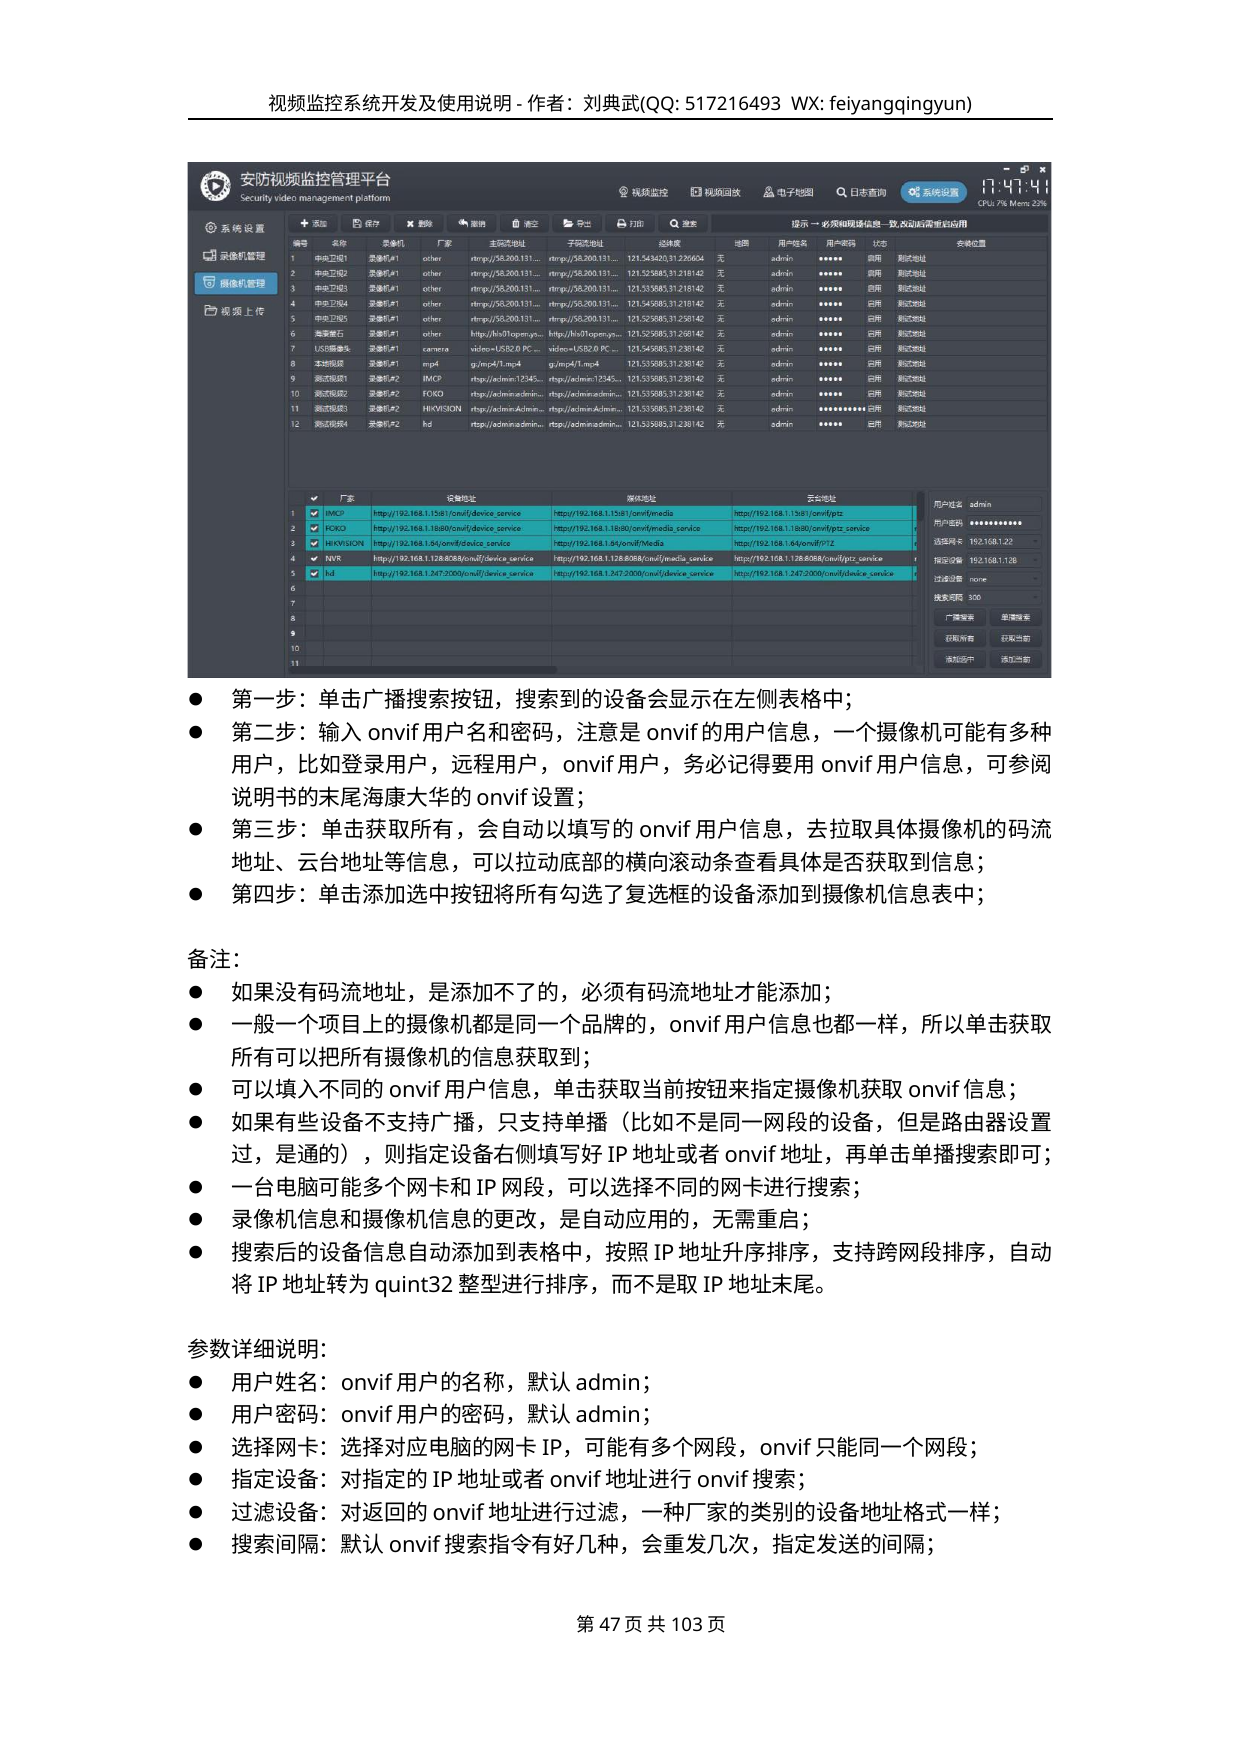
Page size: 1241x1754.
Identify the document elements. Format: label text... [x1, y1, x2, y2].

text 备注： [187, 942, 1053, 974]
list 搜索间隔：默认onvif搜索指令有好几种，会重发几次，指定发送的间隔； [187, 1527, 1053, 1559]
list 一般一个项目上的摄像机都是同一个品牌的，onvif用户信息也都一样，所以单击获取所有可以把所有摄像机的信息获取到； [187, 1007, 1053, 1072]
list 如果没有码流地址，是添加不了的，必须有码流地址才能添加； [187, 974, 1053, 1007]
text 参数详细说明： [187, 1332, 1053, 1364]
list 如果有些设备不支持广播，只支持单播（比如不是同一网段的设备，但是路由器设置过，是通的），则指定设备右侧填写好IP地址或者onvif地址，再单击单播搜索即可； [187, 1104, 1053, 1169]
list 用户姓名：onvif用户的名称，默认admin； [187, 1364, 1053, 1397]
list 可以填入不同的onvif用户信息，单击获取当前按钮来指定摄像机获取onvif信息； [187, 1072, 1053, 1104]
list 一台电脑可能多个网卡和IP网段，可以选择不同的网卡进行搜索； [187, 1169, 1053, 1202]
picture [187, 162, 1052, 678]
list 第二步：输入onvif用户名和密码，注意是onvif的用户信息，一个摄像机可能有多种用户，比如登录用户，远程用户，onvif用户，务必记得要用onvif用户信息，可参阅说明书的末尾海康大华的onvif设置； [187, 714, 1053, 812]
list 用户密码：onvif用户的密码，默认admin； [187, 1397, 1053, 1429]
list 过滤设备：对返回的onvif地址进行过滤，一种厂家的类别的设备地址格式一样； [187, 1494, 1053, 1527]
list 第三步：单击获取所有，会自动以填写的onvif用户信息，去拉取具体摄像机的码流地址、云台地址等信息，可以拉动底部的横向滚动条查看具体是否获取到信息； [187, 812, 1053, 877]
list 录像机信息和摄像机信息的更改，是自动应用的，无需重启； [187, 1202, 1053, 1234]
list 指定设备：对指定的IP地址或者onvif地址进行onvif搜索； [187, 1462, 1053, 1494]
list 第四步：单击添加选中按钮将所有勾选了复选框的设备添加到摄像机信息表中； [187, 877, 1053, 909]
list 搜索后的设备信息自动添加到表格中，按照IP地址升序排序，支持跨网段排序，自动将IP地址转为quint32整型进行排序，而不是取IP地址末尾。 [187, 1234, 1053, 1299]
list 第一步：单击广播搜索按钮，搜索到的设备会显示在左侧表格中； [187, 682, 1053, 714]
list 选择网卡：选择对应电脑的网卡IP，可能有多个网段，onvif只能同一个网段； [187, 1429, 1053, 1462]
